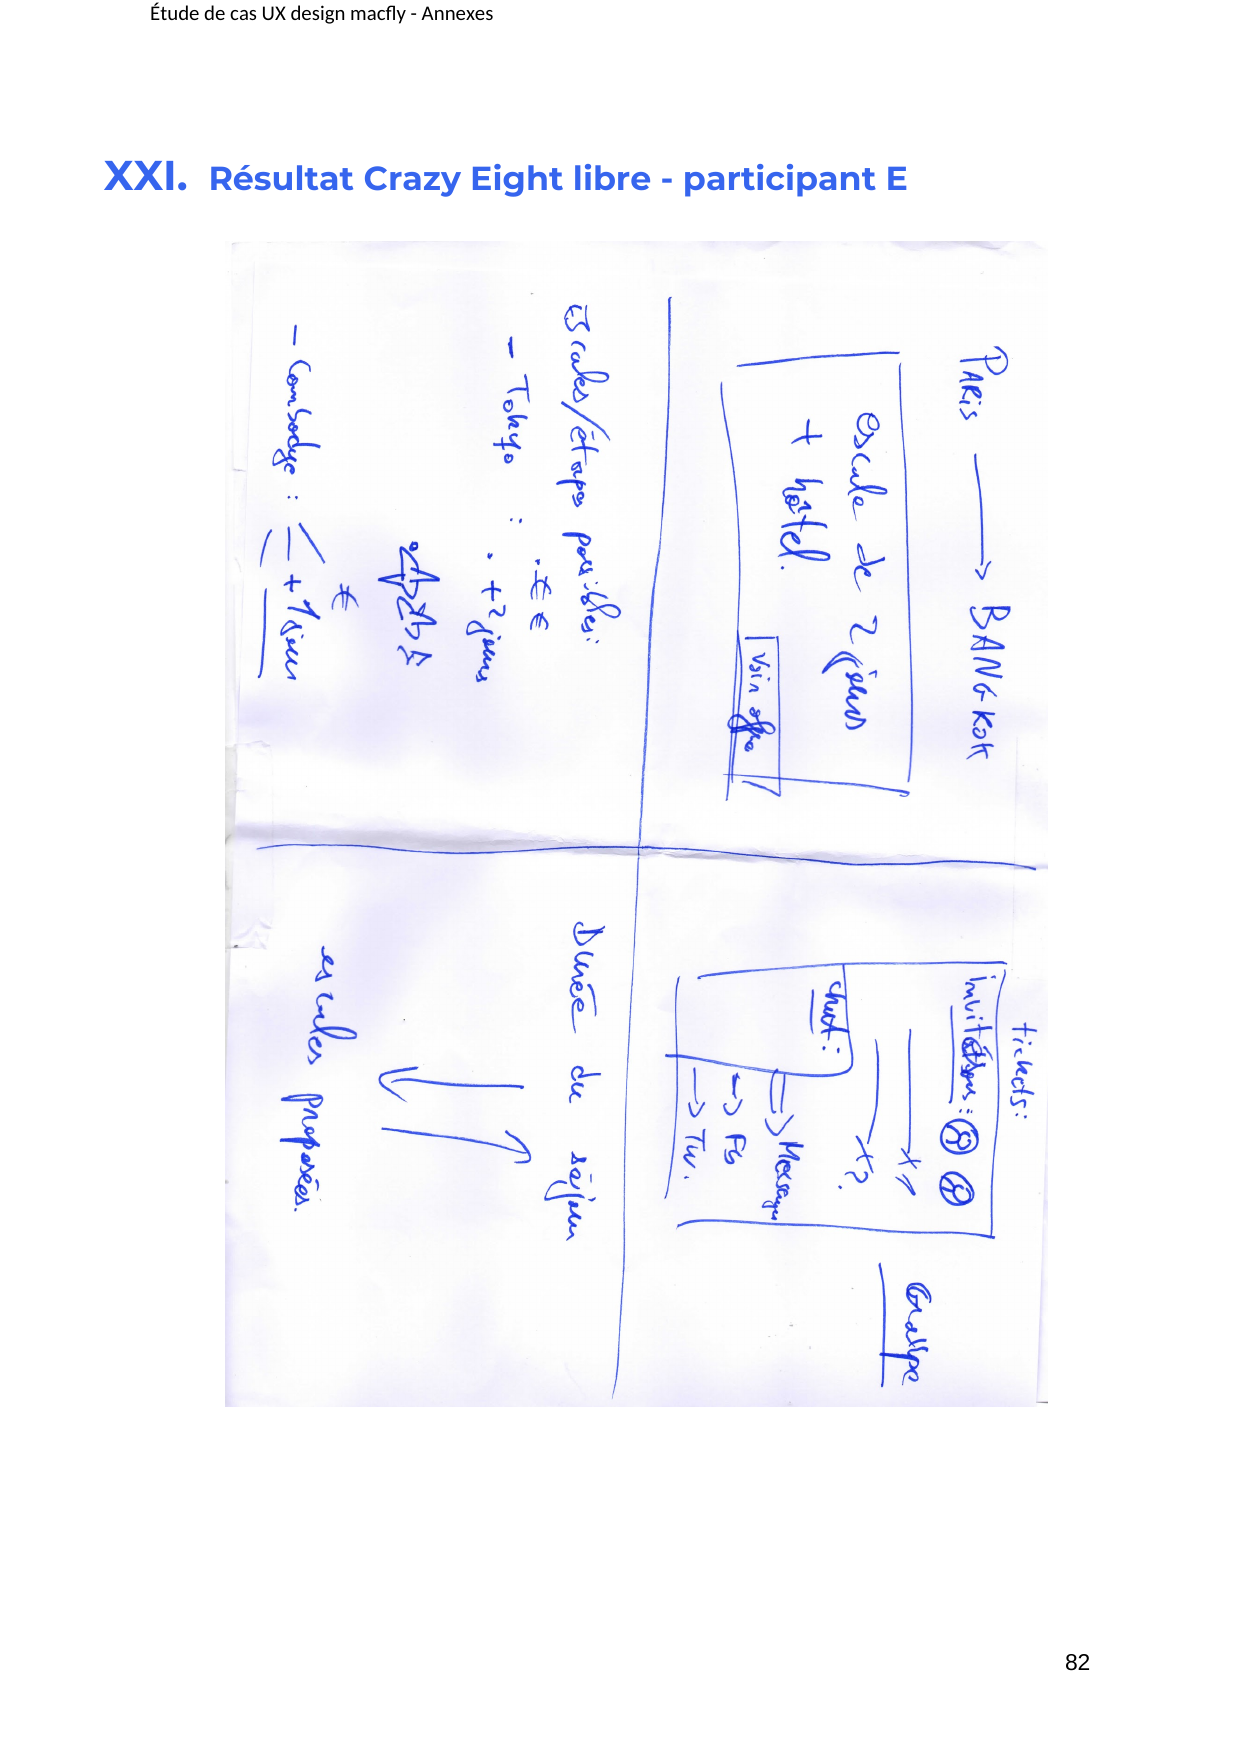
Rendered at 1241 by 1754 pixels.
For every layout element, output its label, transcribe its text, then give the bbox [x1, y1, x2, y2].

picture [225, 241, 1048, 1407]
